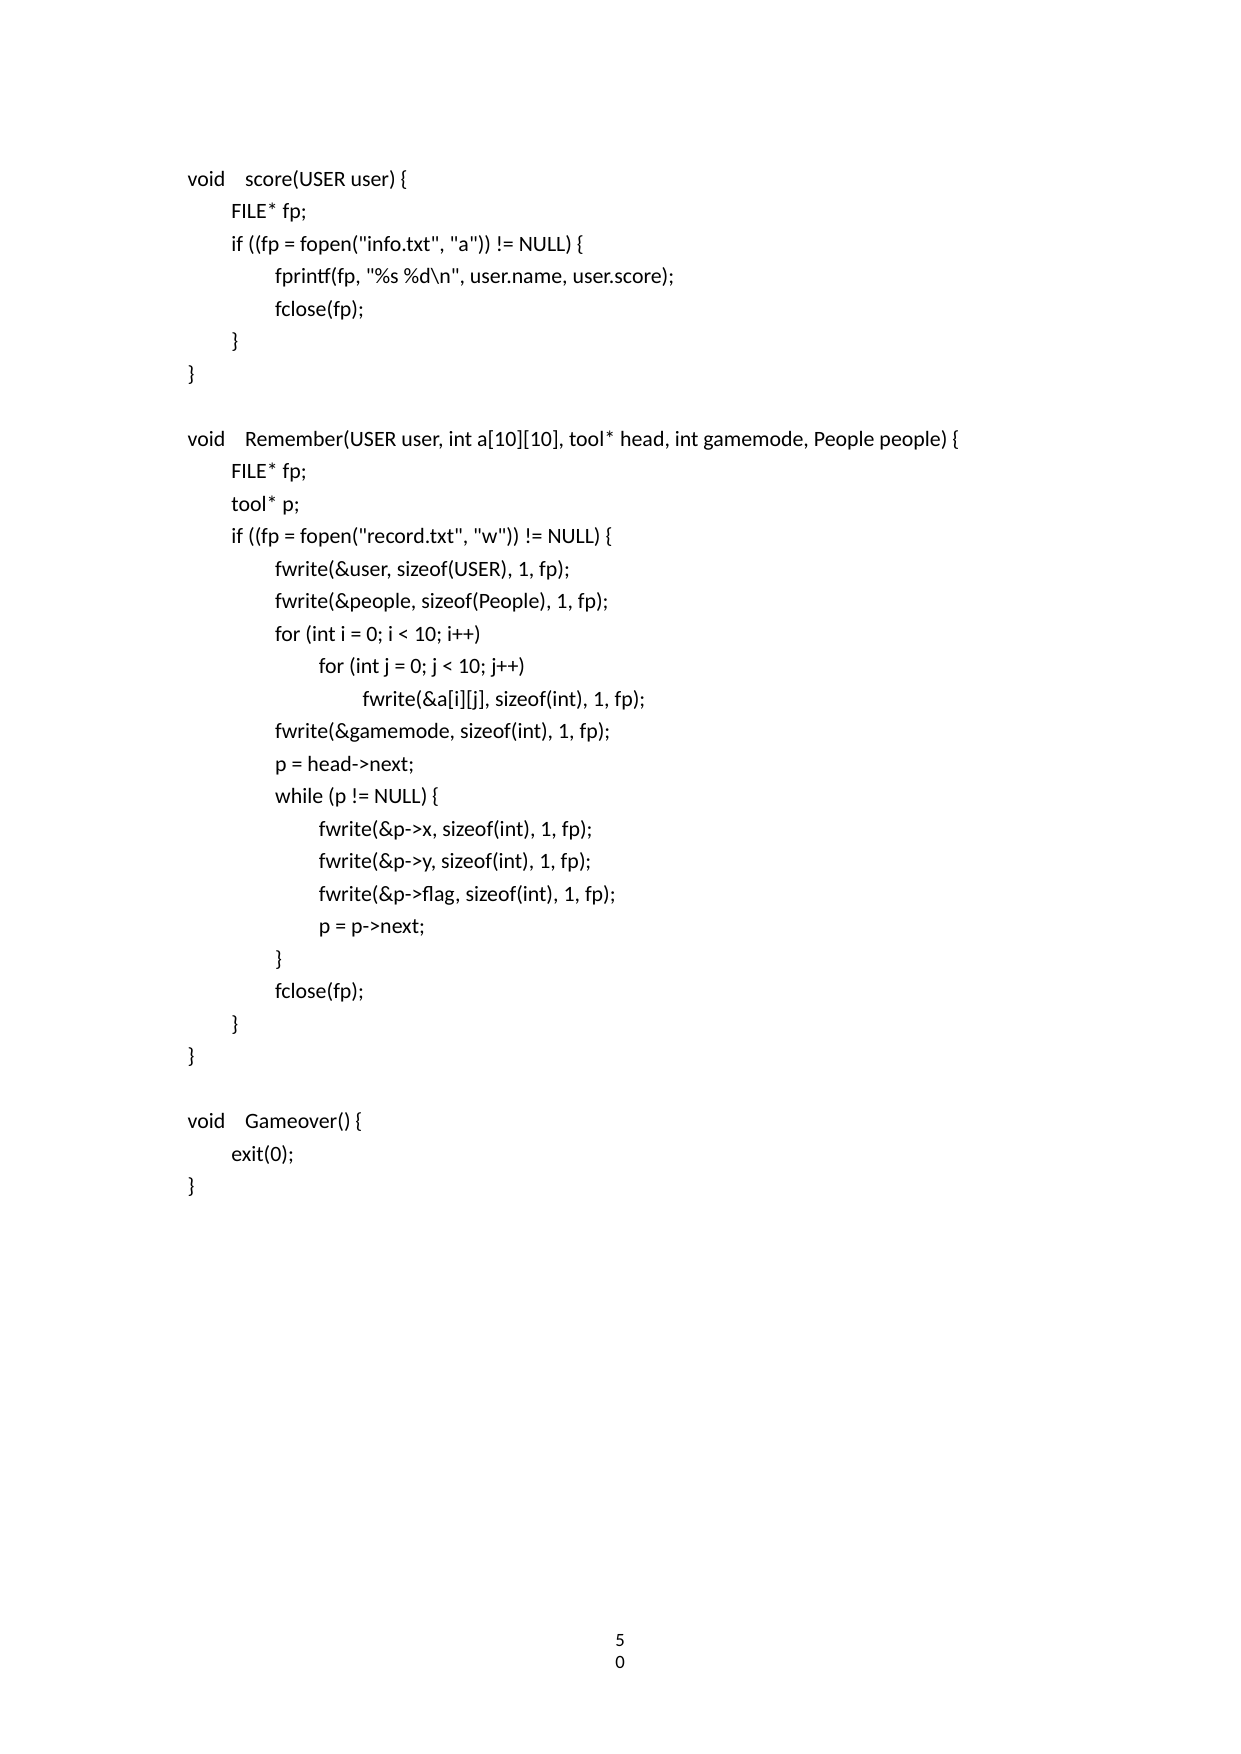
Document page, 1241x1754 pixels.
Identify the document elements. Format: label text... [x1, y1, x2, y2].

text } [187, 324, 1053, 357]
text fwrite(&user, sizeof(USER), 1, fp); [187, 552, 1053, 584]
text } [187, 357, 1053, 389]
text FILE* fp; [187, 194, 1053, 227]
text void Remember(USER user, int a[10][10], tool* head, int gamemode, People people) { [187, 422, 1053, 454]
text fwrite(&gamemode, sizeof(int), 1, fp); [187, 714, 1053, 747]
text while (p != NULL) { [187, 779, 1053, 812]
text tool* p; [187, 487, 1053, 519]
text void score(USER user) { [187, 162, 1053, 194]
text fclose(fp); [187, 974, 1053, 1007]
text } [187, 1039, 1053, 1072]
text p = head->next; [187, 747, 1053, 779]
text for (int j = 0; j < 10; j++) [187, 649, 1053, 682]
text exit(0); [187, 1137, 1053, 1169]
text fwrite(&a[i][j], sizeof(int), 1, fp); [187, 682, 1053, 714]
text } [187, 942, 1053, 974]
text fwrite(&p->flag, sizeof(int), 1, fp); [187, 877, 1053, 909]
text fprintf(fp, "%s %d\n", user.name, user.score); [187, 259, 1053, 292]
text fwrite(&people, sizeof(People), 1, fp); [187, 584, 1053, 617]
text } [187, 1169, 1053, 1202]
text void Gameover() { [187, 1104, 1053, 1137]
text } [187, 1007, 1053, 1039]
text if ((fp = fopen("info.txt", "a")) != NULL) { [187, 227, 1053, 259]
text fclose(fp); [187, 292, 1053, 324]
text p = p->next; [187, 909, 1053, 942]
text fwrite(&p->x, sizeof(int), 1, fp); [187, 812, 1053, 844]
text if ((fp = fopen("record.txt", "w")) != NULL) { [187, 519, 1053, 552]
text FILE* fp; [187, 454, 1053, 487]
text for (int i = 0; i < 10; i++) [187, 617, 1053, 649]
text fwrite(&p->y, sizeof(int), 1, fp); [187, 844, 1053, 877]
